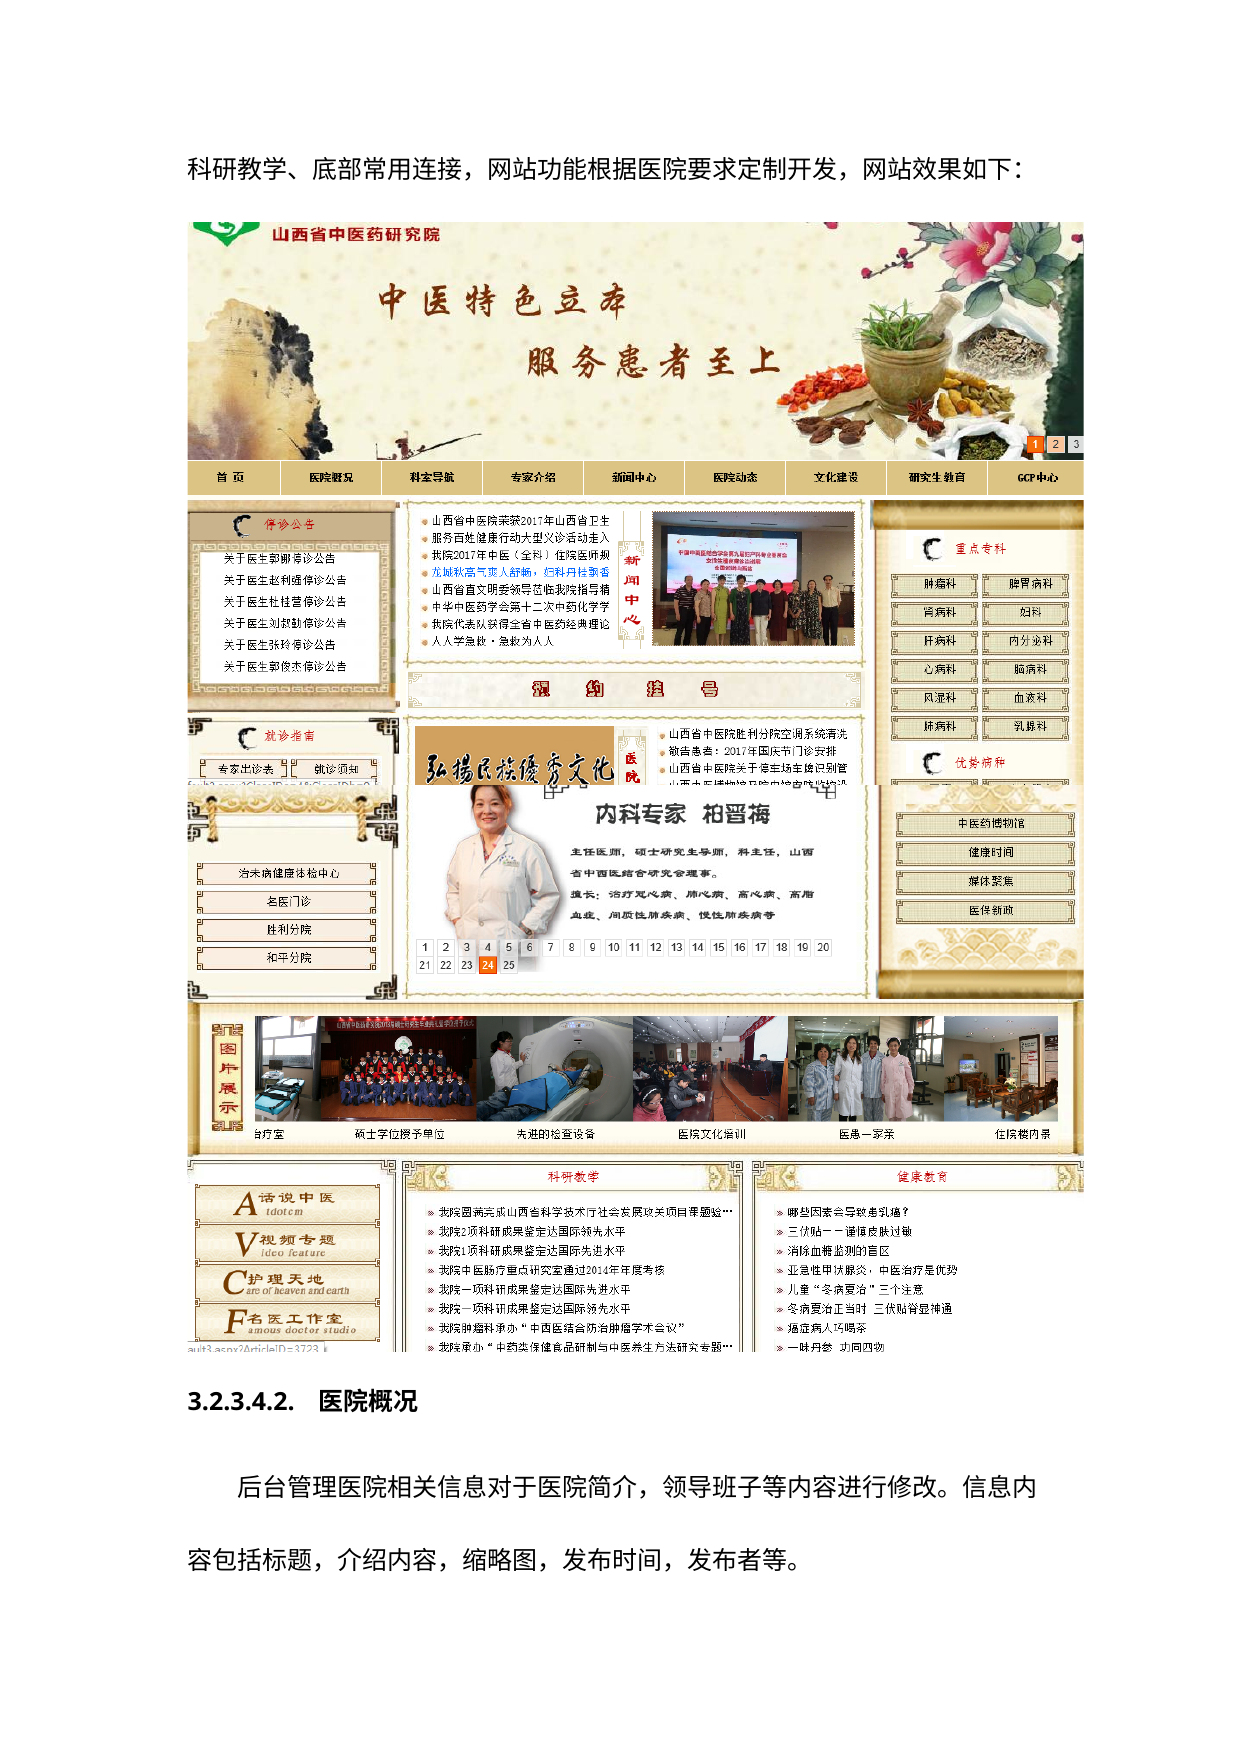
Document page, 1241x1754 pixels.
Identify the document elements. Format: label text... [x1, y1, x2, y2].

picture [187, 222, 1084, 1352]
subtitle 医院概况 [187, 1381, 1053, 1417]
text 后台管理医院相关信息对于医院简介，领导班子等内容进行修改。信息内容包括标题，介绍内容，缩略图，发布时间，发布者等。 [187, 1468, 1053, 1576]
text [187, 150, 1053, 186]
